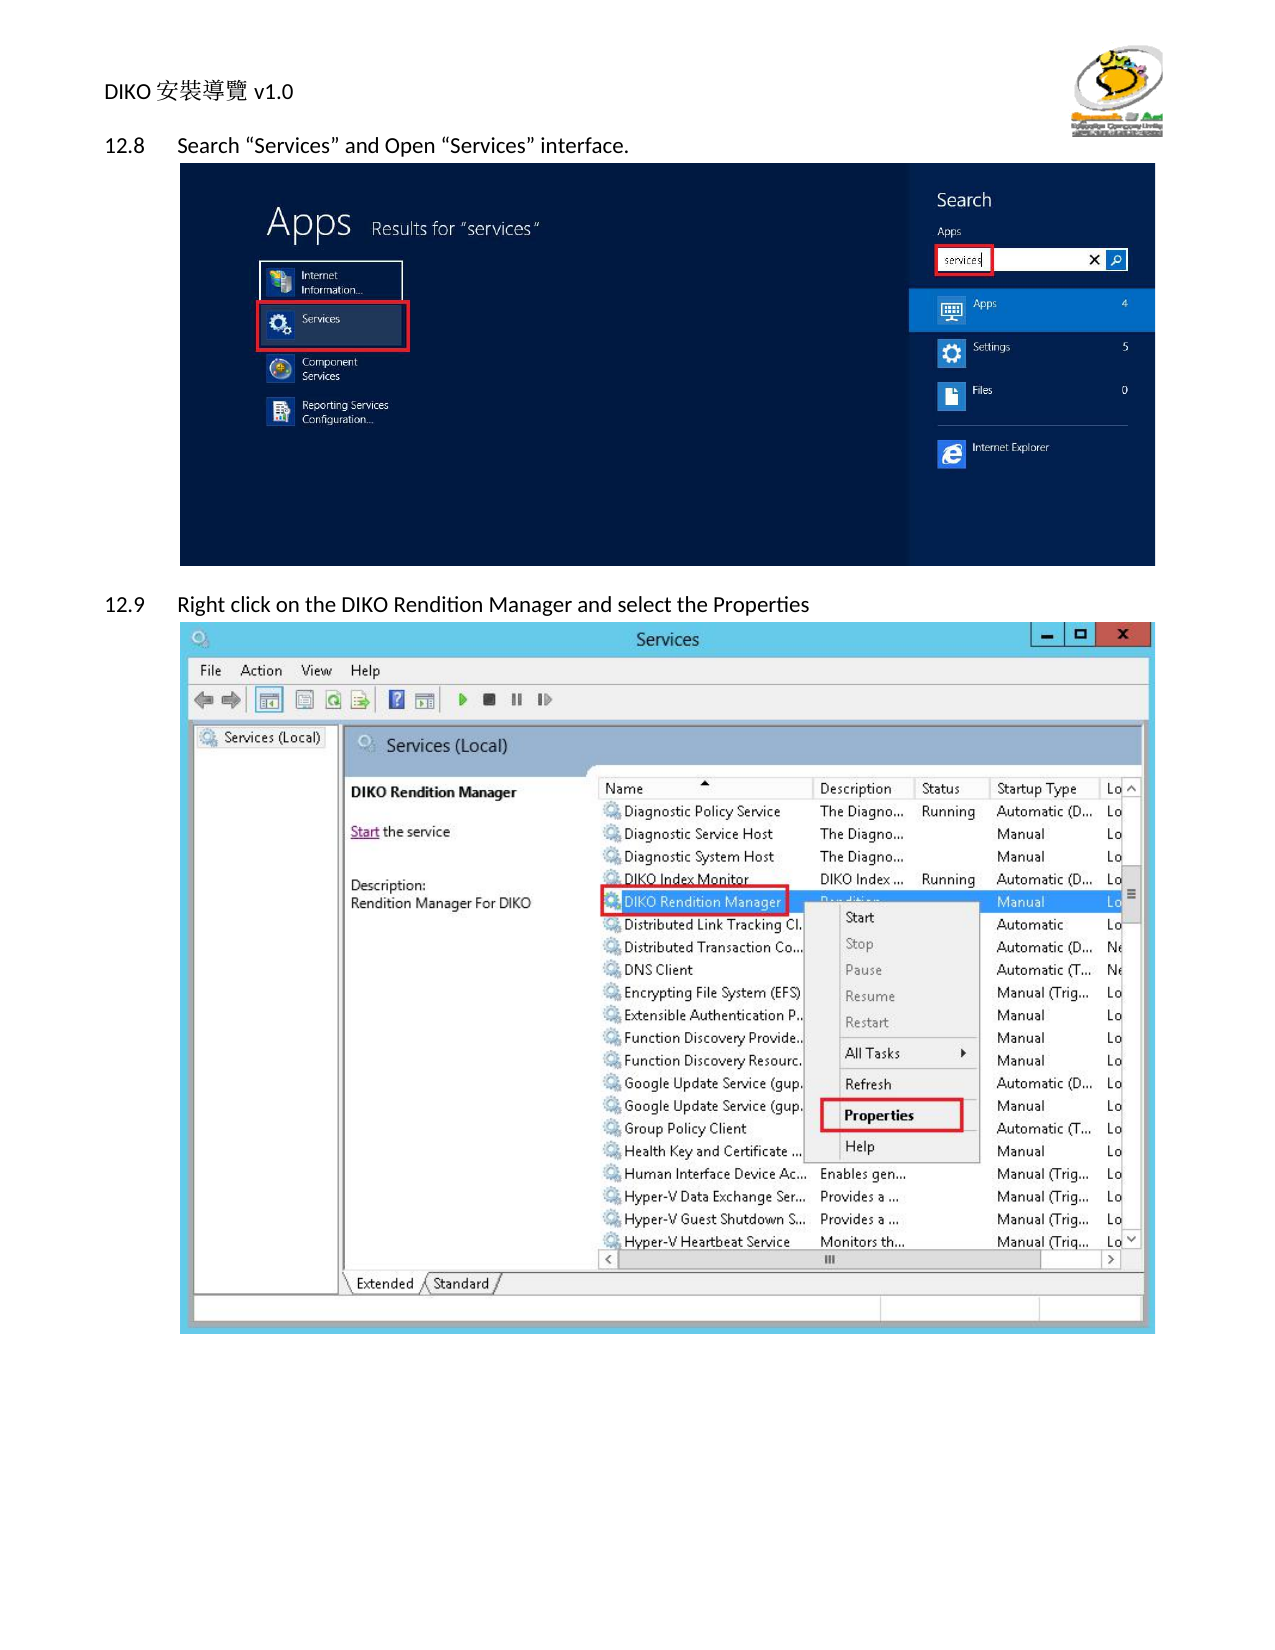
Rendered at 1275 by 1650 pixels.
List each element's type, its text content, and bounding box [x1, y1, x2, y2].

picture [1068, 42, 1163, 137]
text 12.8 Search “Services” and Open “Services” interface. [104, 131, 1125, 159]
picture [180, 622, 1156, 1334]
text DIKO 安裝導覽 v1.0 [104, 73, 1125, 106]
text 12.9 Right click on the DIKO Rendition Manager and select the Properties [104, 590, 1125, 618]
picture [180, 163, 1155, 566]
